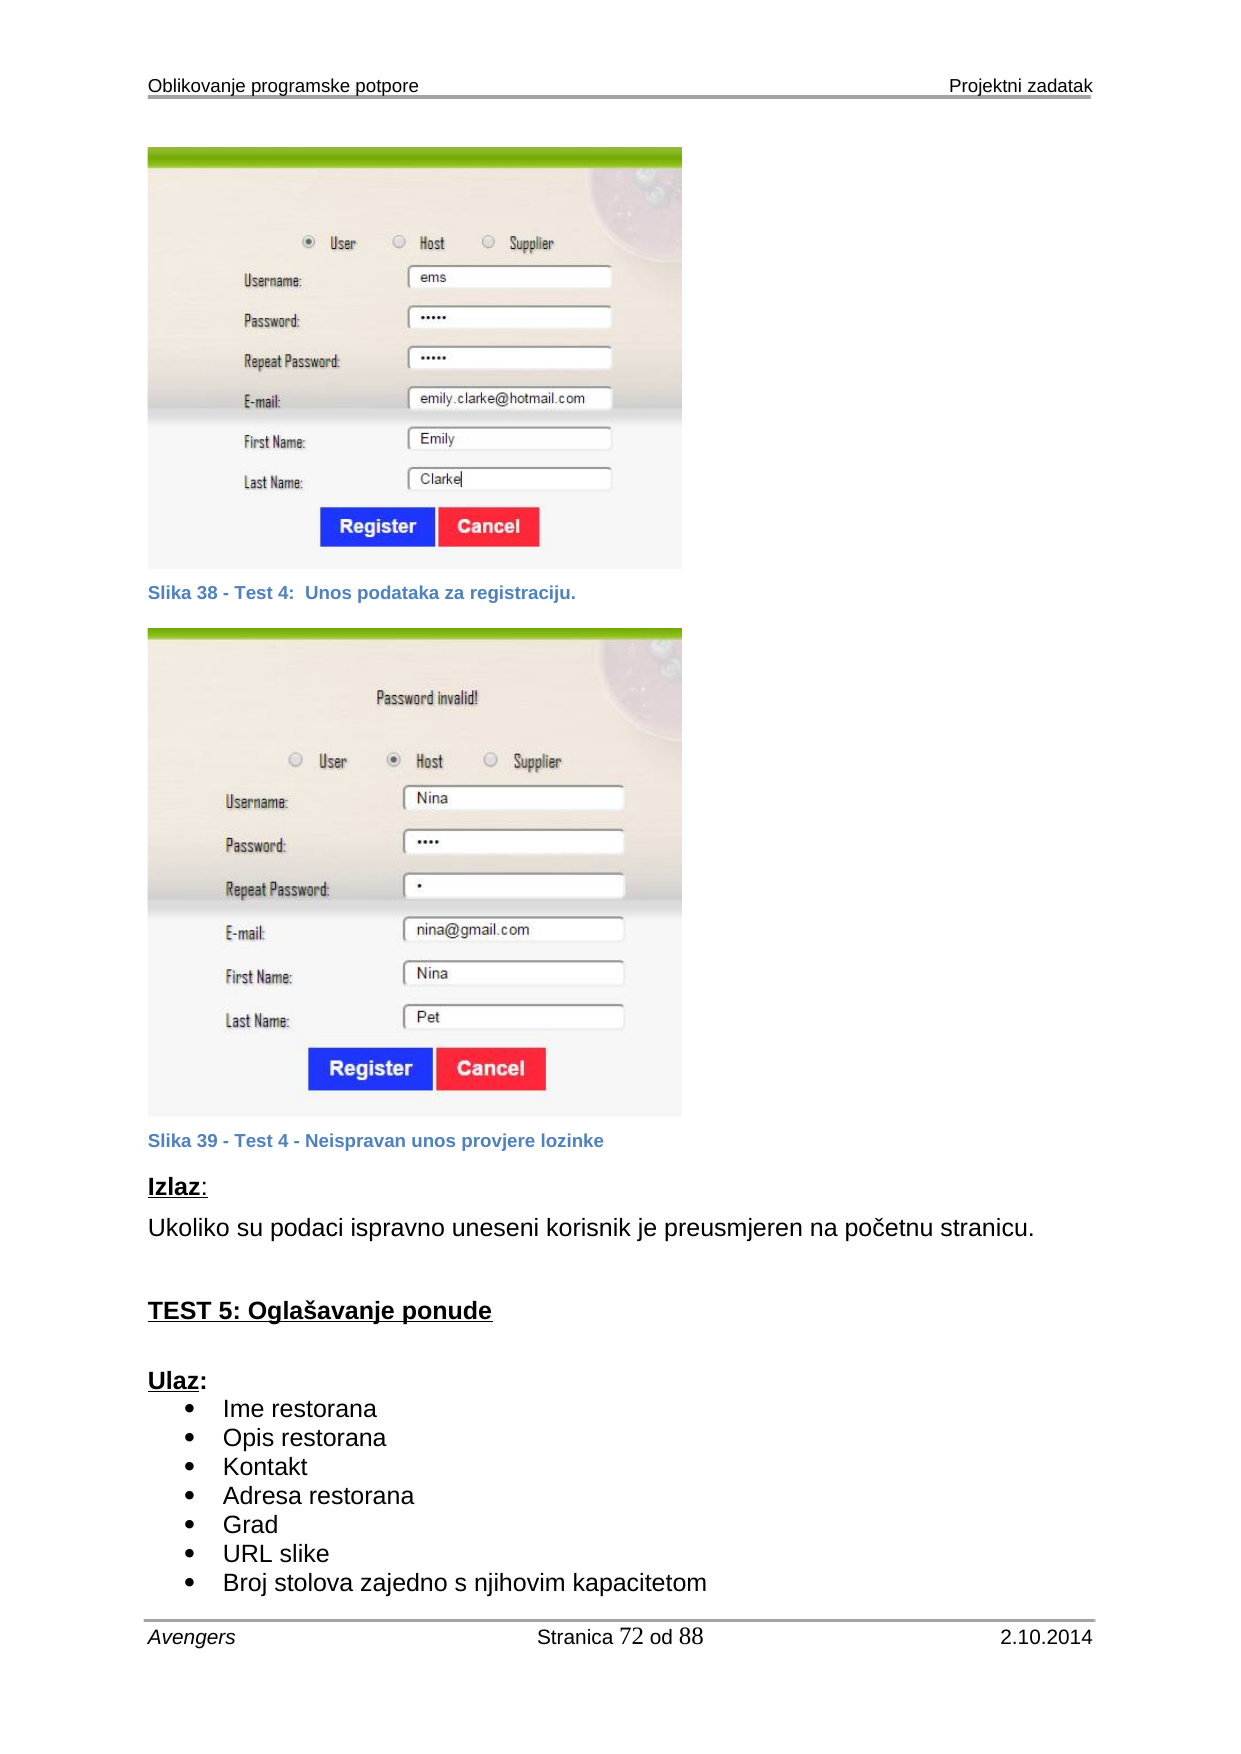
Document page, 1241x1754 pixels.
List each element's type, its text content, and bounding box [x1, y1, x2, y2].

list Ime restorana [185, 1394, 1092, 1423]
text Izlaz: [148, 1172, 1092, 1201]
text Ukoliko su podaci ispravno uneseni korisnik je preusmjeren na početnu stranicu. [148, 1213, 1092, 1242]
list Broj stolova zajedno s njihovim kapacitetom [185, 1568, 1092, 1596]
picture [147, 147, 682, 569]
picture [147, 95, 1092, 99]
text Ulaz: [148, 1366, 1092, 1394]
list Adresa restorana [185, 1481, 1092, 1510]
text TEST 5: Oglašavanje ponude [148, 1296, 1092, 1324]
list Opis restorana [185, 1423, 1092, 1452]
list Kontakt [185, 1452, 1092, 1481]
list Grad [185, 1510, 1092, 1539]
picture [147, 628, 682, 1117]
list URL slike [185, 1539, 1092, 1568]
